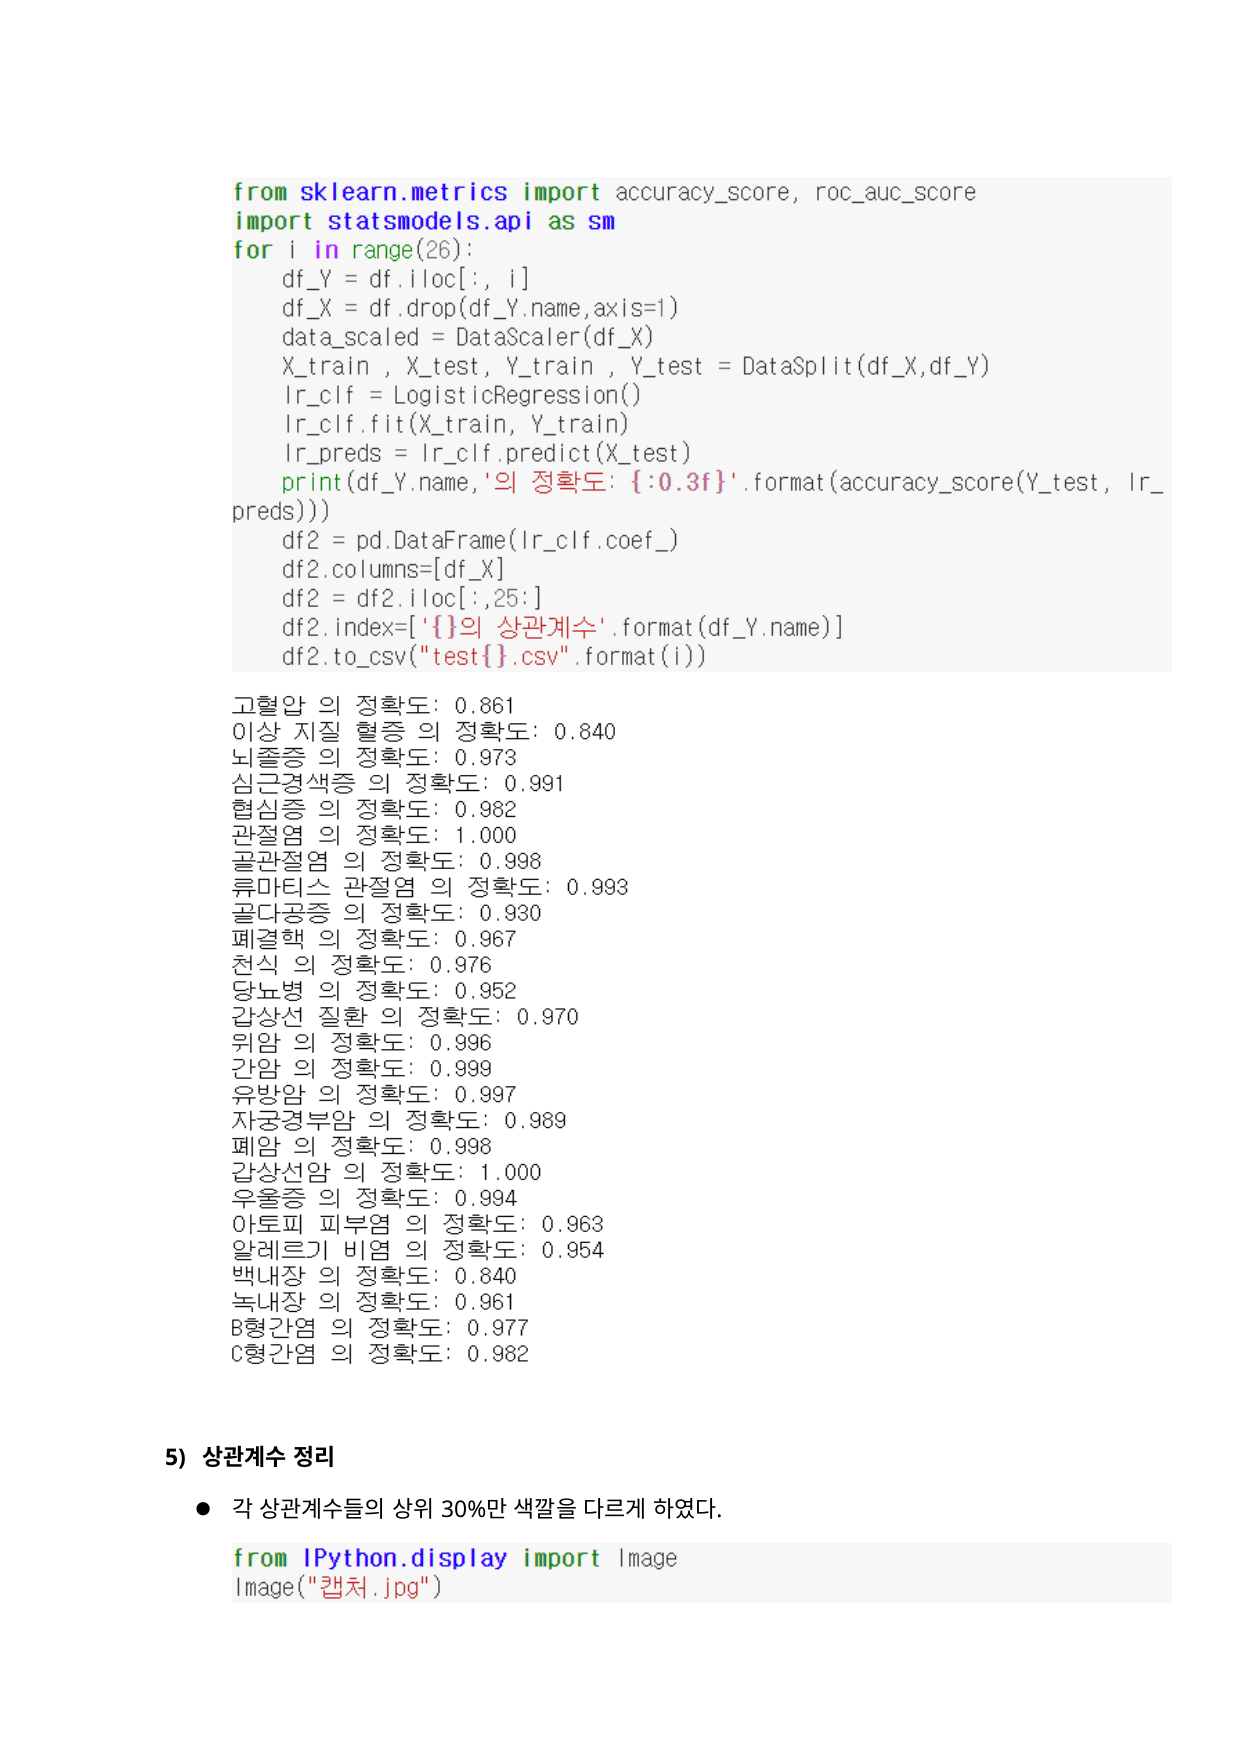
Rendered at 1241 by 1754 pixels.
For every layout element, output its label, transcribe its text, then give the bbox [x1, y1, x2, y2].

list 각 상관계수들의 상위 30%만 색깔을 다르게 하였다. [194, 1491, 1090, 1524]
picture [231, 690, 1173, 1369]
picture [231, 177, 1173, 672]
picture [231, 1543, 1173, 1603]
list 상관계수 정리 [165, 1438, 1090, 1472]
